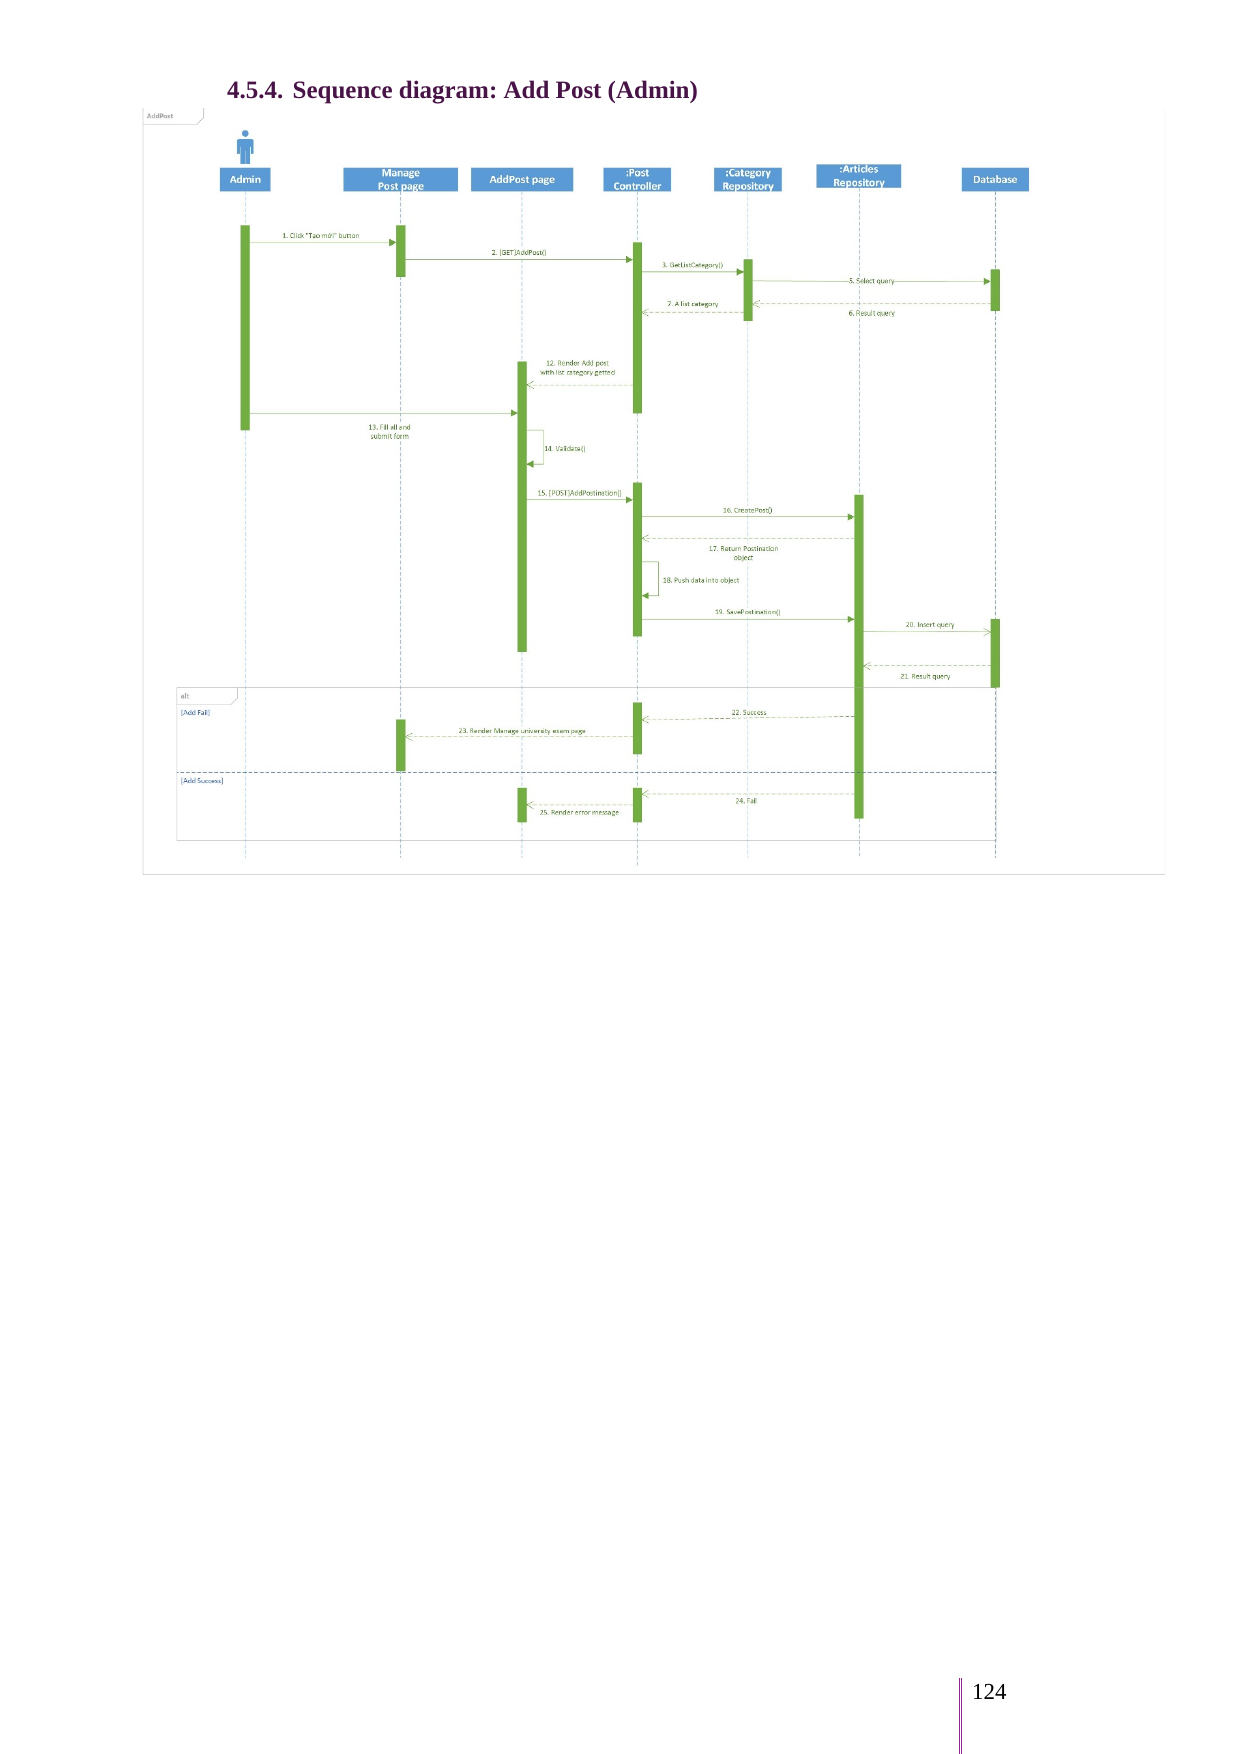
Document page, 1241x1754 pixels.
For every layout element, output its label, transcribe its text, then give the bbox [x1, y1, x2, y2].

subtitle Sequence diagram: Add Post (Admin) [227, 75, 1165, 104]
picture [142, 108, 1166, 875]
